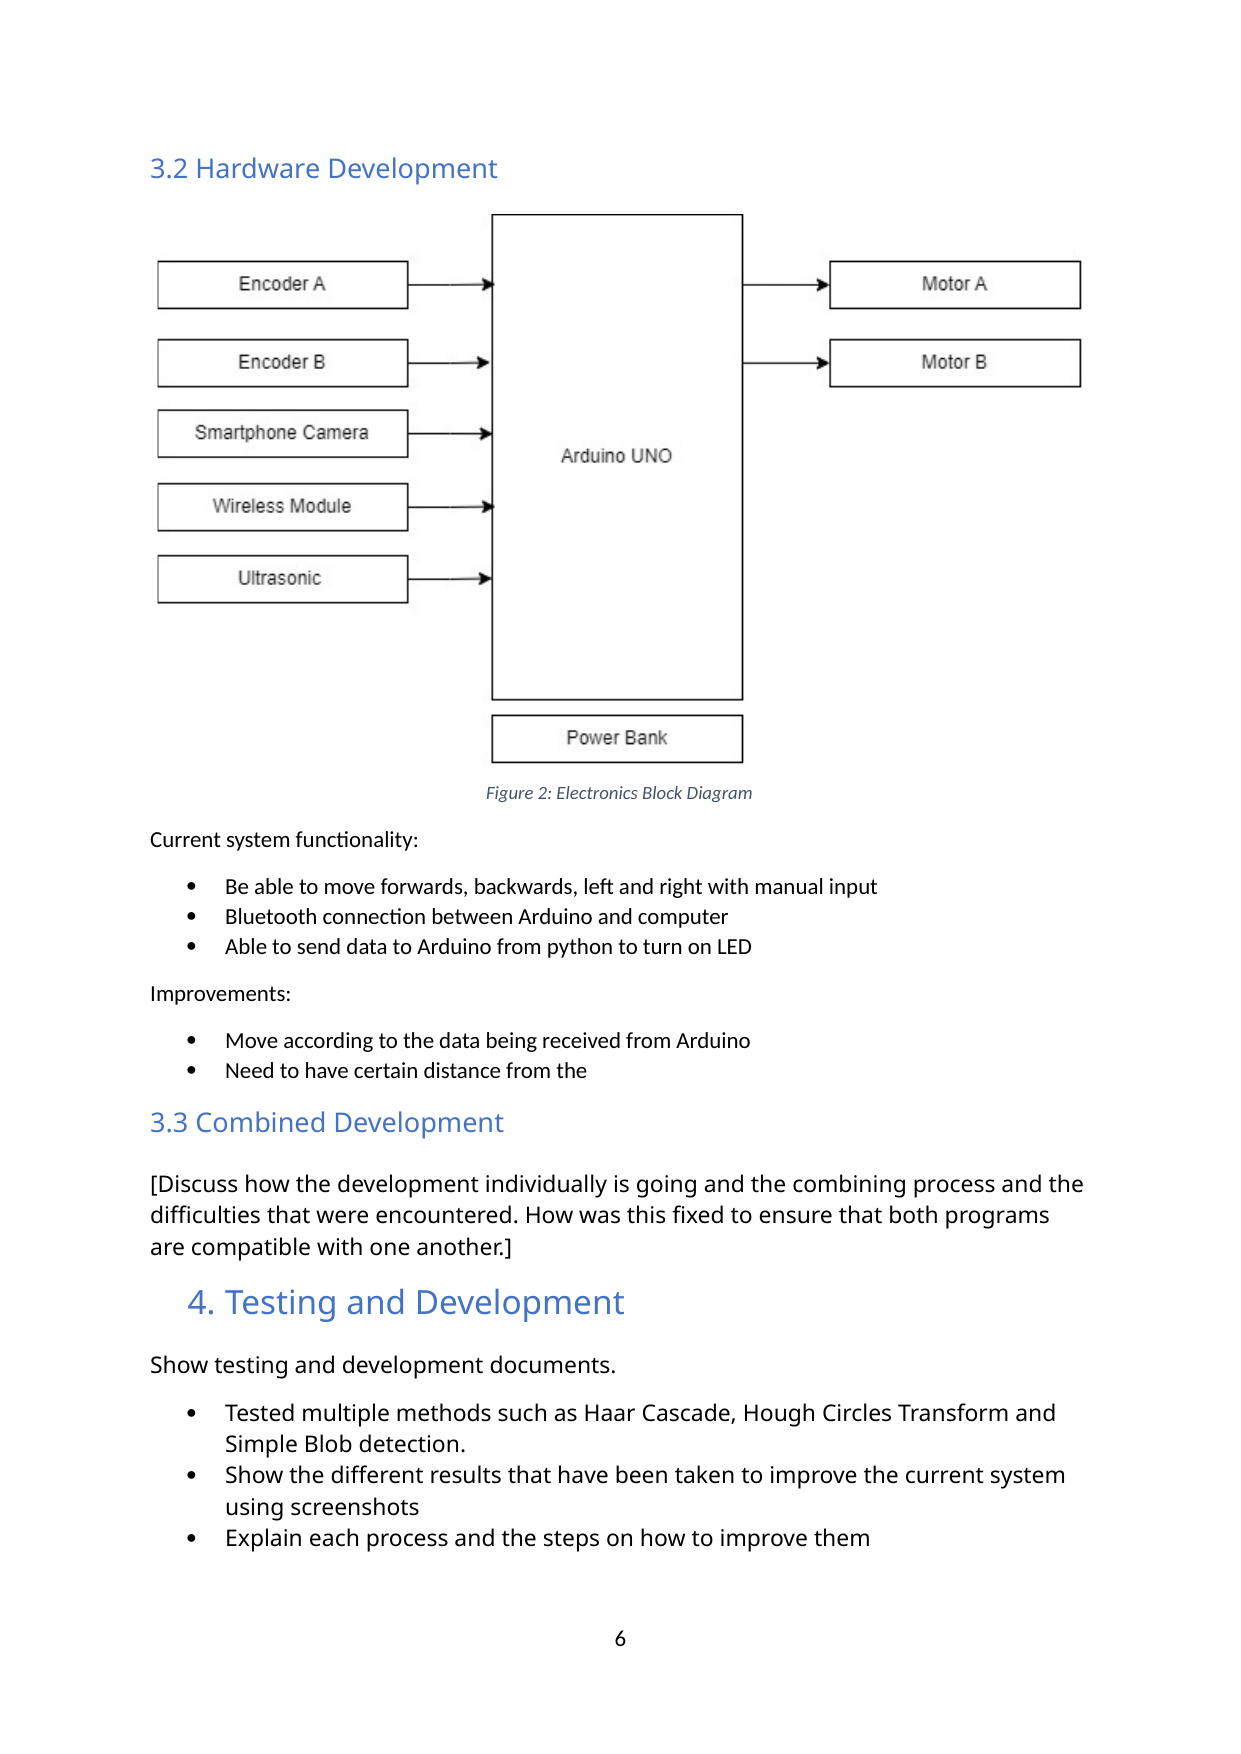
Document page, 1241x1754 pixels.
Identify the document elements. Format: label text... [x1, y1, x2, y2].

list Show the different results that have been taken to improve the current system using screenshots [187, 1459, 1090, 1522]
text Show testing and development documents. [150, 1349, 1090, 1380]
list Bluetooth connection between Arduino and computer [187, 902, 1090, 930]
list Tested multiple methods such as Haar Cascade, Hough Circles Transform and Simple Blob detection. [187, 1397, 1090, 1459]
list Move according to the data being received from Arduino [187, 1026, 1090, 1054]
subtitle 3.3 Combined Development [150, 1103, 1090, 1140]
subtitle Testing and Development [187, 1278, 1090, 1324]
subtitle 3.2 Hardware Development [150, 150, 1090, 187]
text Current system functionality: [150, 825, 1090, 853]
list Need to have certain distance from the [187, 1056, 1090, 1084]
picture [157, 214, 1083, 765]
text [Discuss how the development individually is going and the combining process and the difficulties that were encountered. How was this fixed to ensure that both programs are compatible with one another.] [150, 1168, 1090, 1262]
list Able to send data to Arduino from python to turn on LED [187, 932, 1090, 961]
list Be able to move forwards, backwards, left and right with manual input [187, 872, 1090, 900]
text Improvements: [150, 979, 1090, 1007]
list Explain each process and the steps on how to improve them [187, 1522, 1090, 1553]
